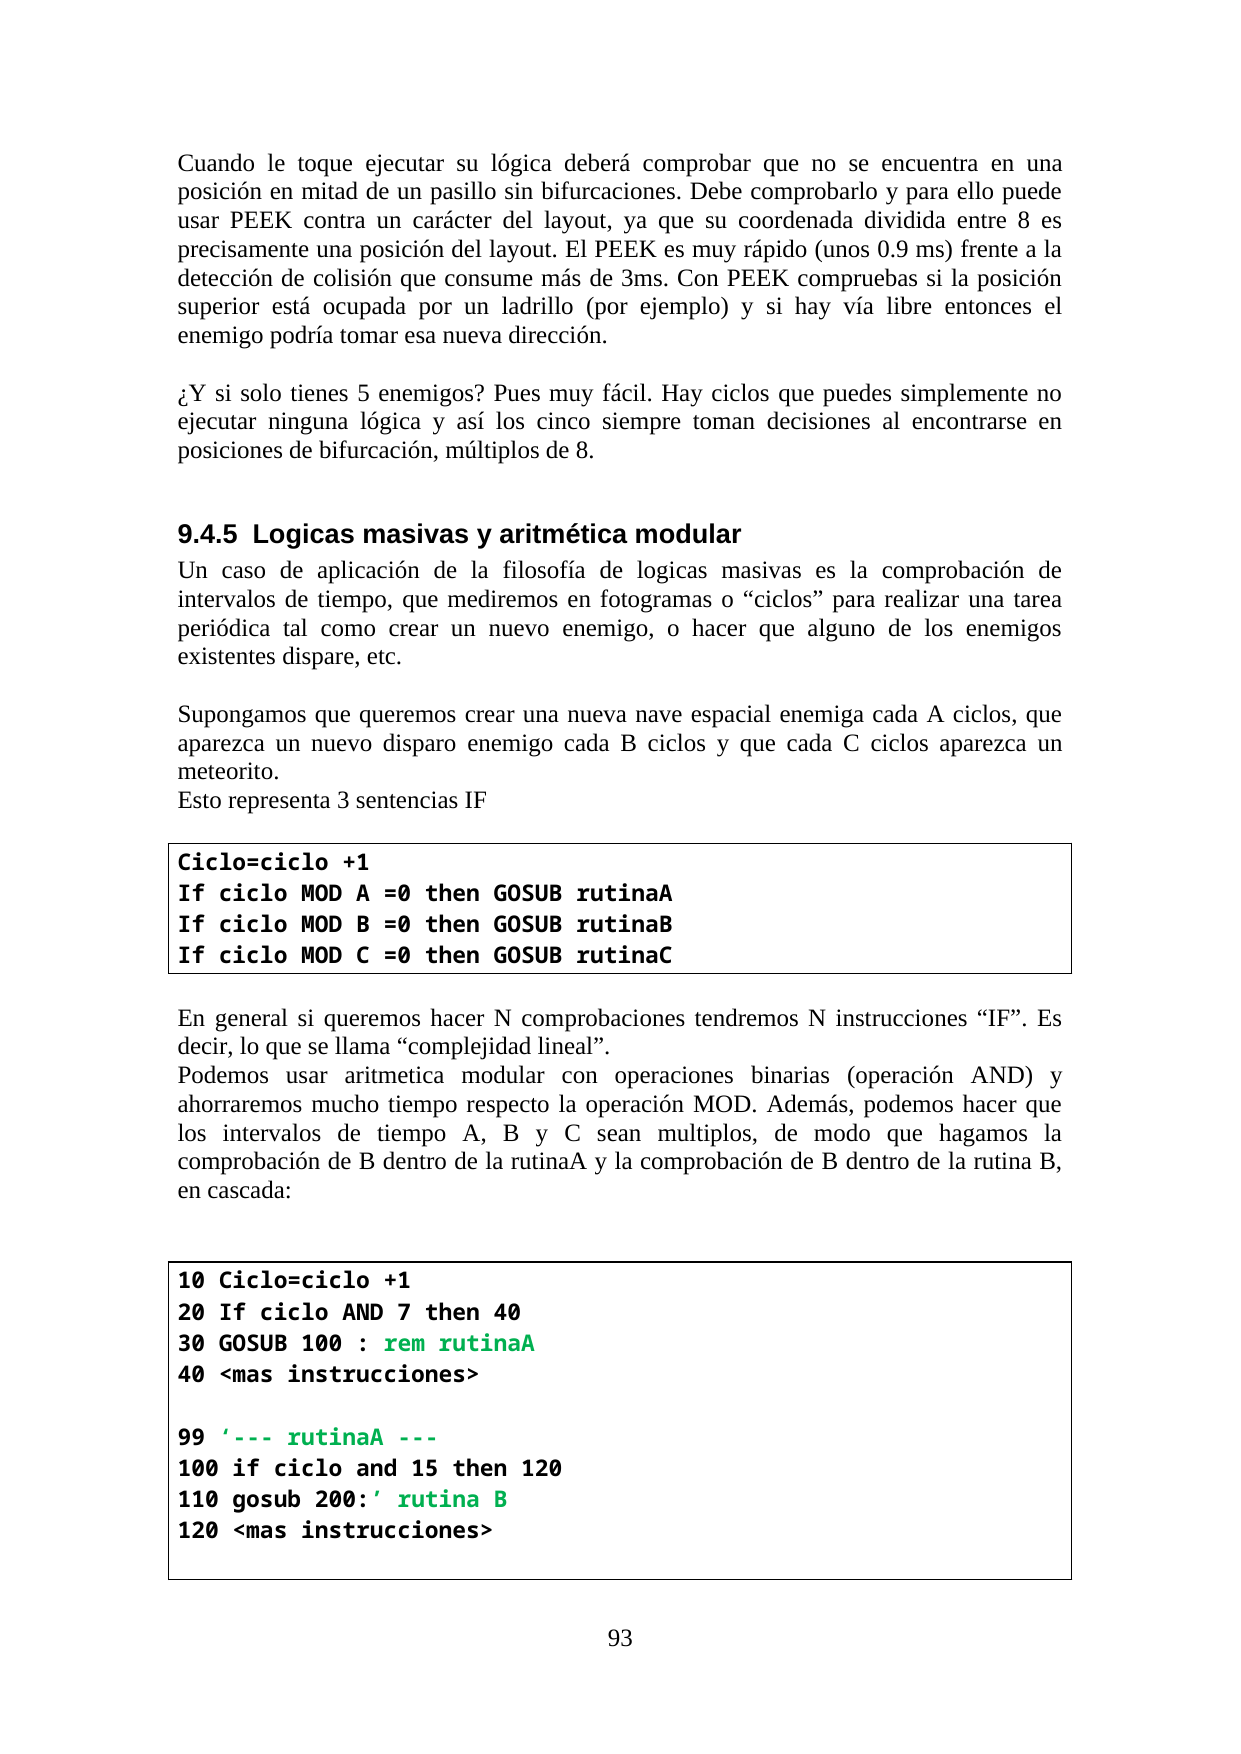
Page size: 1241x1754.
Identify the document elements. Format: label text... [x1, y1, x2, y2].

text If ciclo MOD B =0 then GOSUB rutinaB [177, 908, 1063, 936]
text Un caso de aplicación de la filosofía de logicas masivas es la comprobación de intervalos de tiempo, que mediremos en fotogramas o “ciclos” para realizar una tarea periódica tal como crear un nuevo enemigo, o hacer que alguno de los enemigos existentes dispare, etc. [177, 555, 1063, 670]
text 100 if ciclo and 15 then 120 [177, 1452, 1063, 1483]
text 30 GOSUB 100 : rem rutinaA [177, 1327, 1063, 1358]
text 99 ‘--- rutinaA --- [177, 1421, 1063, 1452]
text Podemos usar aritmetica modular con operaciones binarias (operación AND) y ahorraremos mucho tiempo respecto la operación MOD. Además, podemos hacer que los intervalos de tiempo A, B y C sean multiplos, de modo que hagamos la comprobación de B dentro de la rutinaA y la comprobación de B dentro de la rutina B, en cascada: [177, 1060, 1063, 1204]
text Esto representa 3 sentencias IF [177, 785, 1063, 814]
text If ciclo MOD C =0 then GOSUB rutinaC [169, 936, 1071, 973]
text Ciclo=ciclo +1 [169, 844, 1071, 877]
subtitle Logicas masivas y aritmética modular [177, 518, 1063, 549]
text 20 If ciclo AND 7 then 40 [177, 1296, 1063, 1327]
text En general si queremos hacer N comprobaciones tendremos N instrucciones “IF”. Es decir, lo que se llama “complejidad lineal”. [177, 1003, 1063, 1060]
text Supongamos que queremos crear una nueva nave espacial enemiga cada A ciclos, que aparezca un nuevo disparo enemigo cada B ciclos y que cada C ciclos aparezca un meteorito. [177, 699, 1063, 785]
text 40 <mas instrucciones> [177, 1358, 1063, 1389]
text If ciclo MOD A =0 then GOSUB rutinaA [177, 877, 1063, 908]
text 110 gosub 200:’ rutina B [177, 1483, 1063, 1514]
text ¿Y si solo tienes 5 enemigos? Pues muy fácil. Hay ciclos que puedes simplemente no ejecutar ninguna lógica y así los cinco siempre toman decisiones al encontrarse en posiciones de bifurcación, múltiplos de 8. [177, 378, 1063, 464]
text 10 Ciclo=ciclo +1 [169, 1263, 1071, 1296]
text 120 <mas instrucciones> [177, 1514, 1063, 1546]
text Cuando le toque ejecutar su lógica deberá comprobar que no se encuentra en una posición en mitad de un pasillo sin bifurcaciones. Debe comprobarlo y para ello puede usar PEEK contra un carácter del layout, ya que su coordenada dividida entre 8 es precisamente una posición del layout. El PEEK es muy rápido (unos 0.9 ms) frente a la detección de colisión que consume más de 3ms. Con PEEK compruebas si la posición superior está ocupada por un ladrillo (por ejemplo) y si hay vía libre entonces el enemigo podría tomar esa nueva dirección. [177, 148, 1063, 349]
